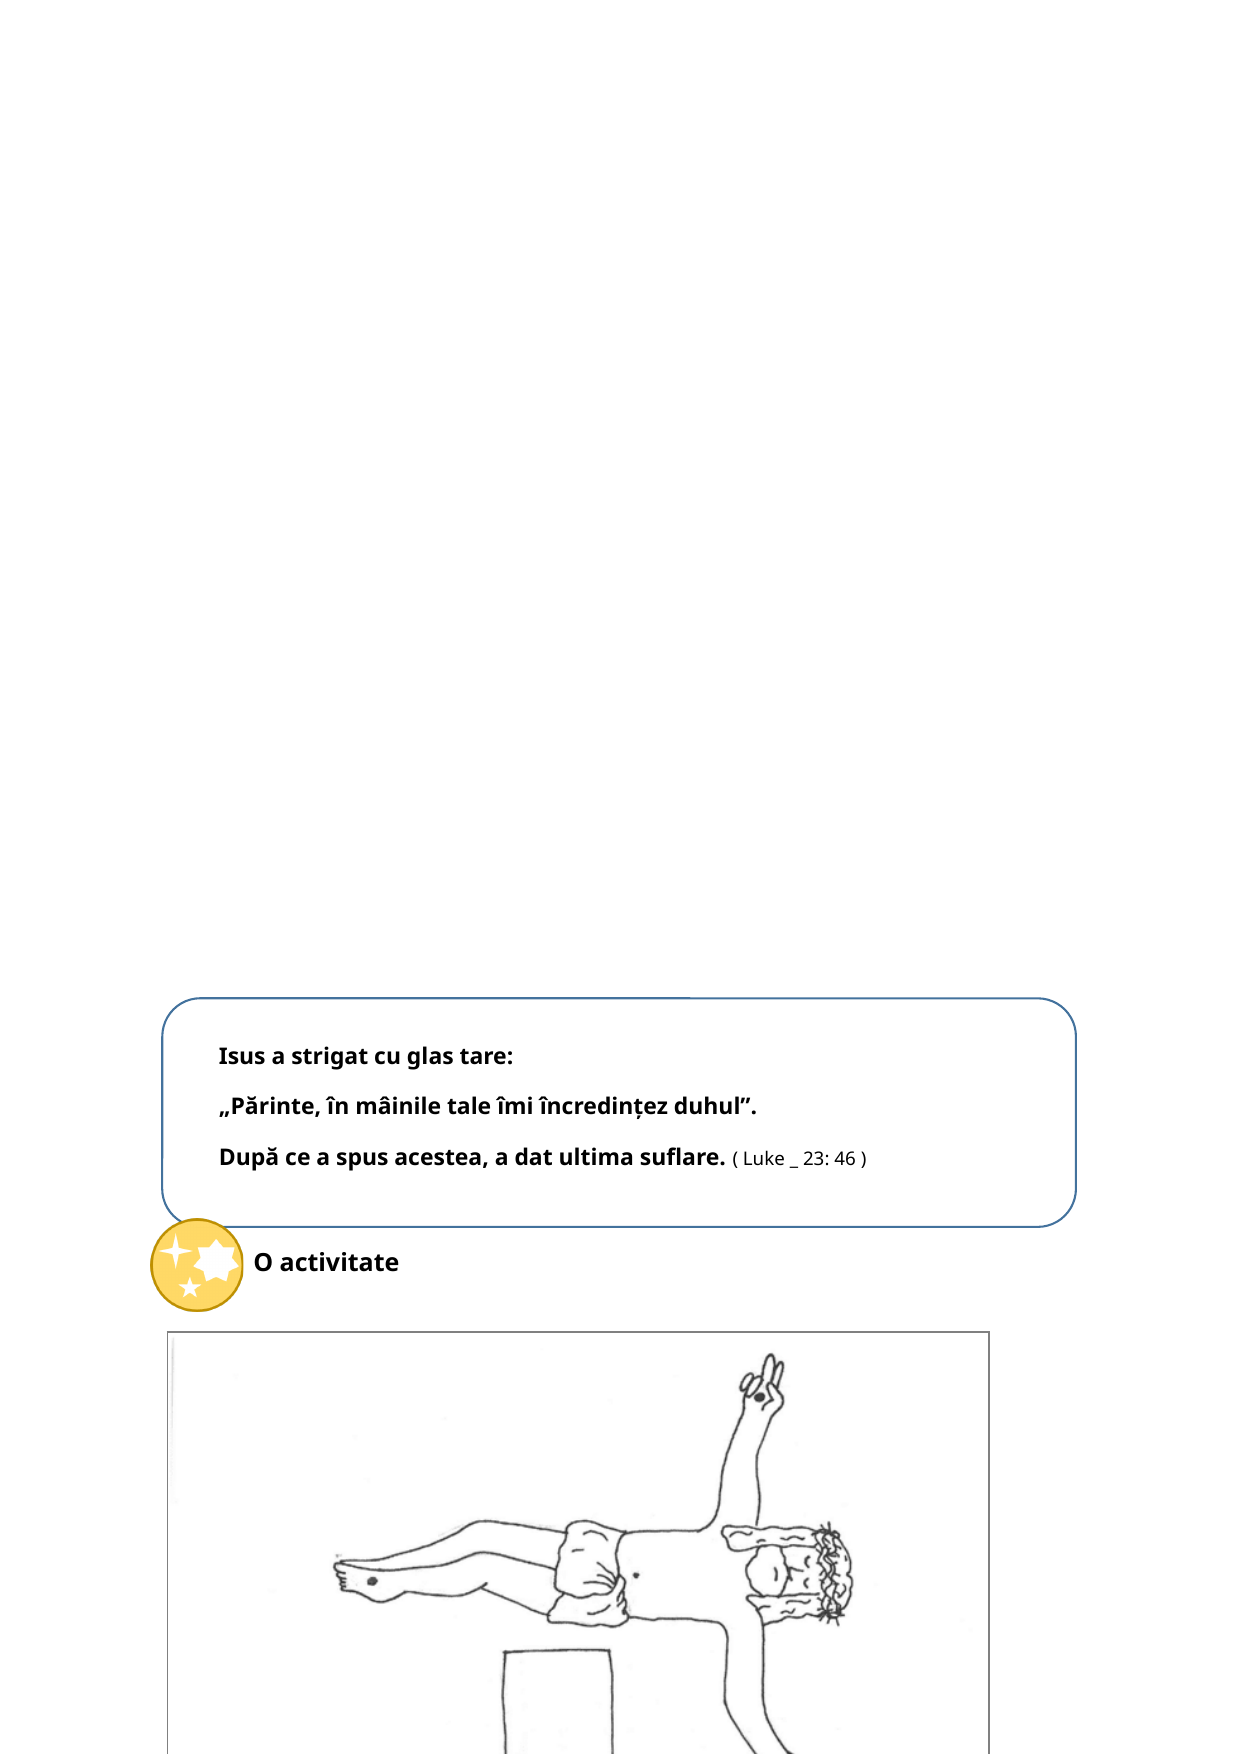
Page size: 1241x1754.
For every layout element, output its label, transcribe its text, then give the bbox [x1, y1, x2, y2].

text După ce a spus acestea, a dat ultima suflare. ( Luke _ 23: 46 ) [150, 1141, 1090, 1172]
text O activitate [244, 1244, 1090, 1278]
picture [150, 1218, 244, 1312]
text „Părinte, în mâinile tale îmi încredințez duhul”. [150, 1090, 1090, 1121]
picture [168, 1333, 988, 1754]
text Isus a strigat cu glas tare: [150, 1040, 1090, 1071]
